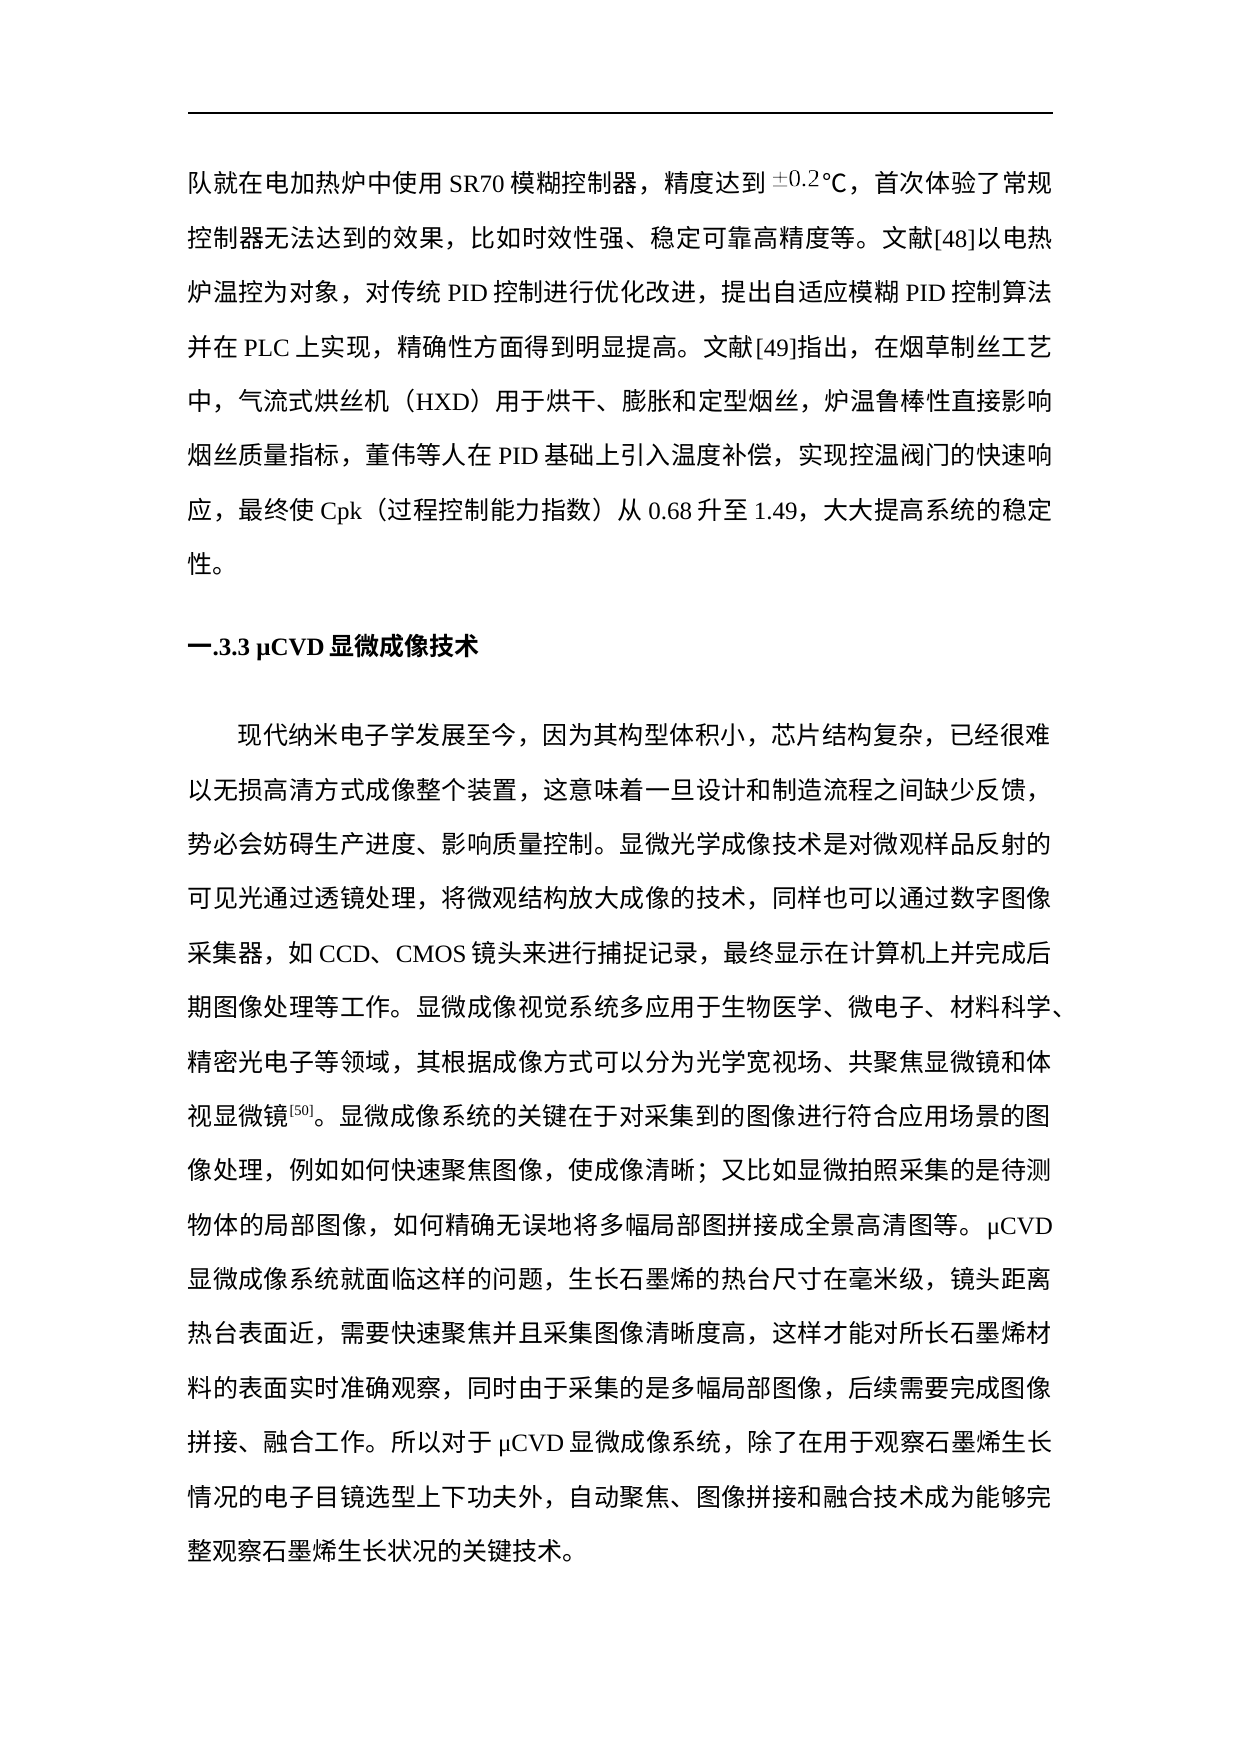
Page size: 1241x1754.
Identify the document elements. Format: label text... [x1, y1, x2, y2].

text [187, 164, 1053, 581]
subtitle μCVD显微成像技术 [187, 626, 1053, 662]
text 现代纳米电子学发展至今，因为其构型体积小，芯片结构复杂，已经很难以无损高清方式成像整个装置，这意味着一旦设计和制造流程之间缺少反馈，势必会妨碍生产进度、影响质量控制。显微光学成像技术是对微观样品反射的可见光通过透镜处理，将微观结构放大成像的技术，同样也可以通过数字图像采集器，如CCD、CMOS镜头来进行捕捉记录，最终显示在计算机上并完成后期图像处理等工作。显微成像视觉系统多应用于生物医学、微电子、材料科学、精密光电子等领域，其根据成像方式可以分为光学宽视场、共聚焦显微镜和体视显微镜[50]。显微成像系统的关键在于对采集到的图像进行符合应用场景的图像处理，例如如何快速聚焦图像，使成像清晰；又比如显微拍照采集的是待测物体的局部图像，如何精确无误地将多幅局部图拼接成全景高清图等。μCVD显微成像系统就面临这样的问题，生长石墨烯的热台尺寸在毫米级，镜头距离热台表面近，需要快速聚焦并且采集图像清晰度高，这样才能对所长石墨烯材料的表面实时准确观察，同时由于采集的是多幅局部图像，后续需要完成图像拼接、融合工作。所以对于μCVD显微成像系统，除了在用于观察石墨烯生长情况的电子目镜选型上下功夫外，自动聚焦、图像拼接和融合技术成为能够完整观察石墨烯生长状况的关键技术。 [187, 716, 1053, 1568]
